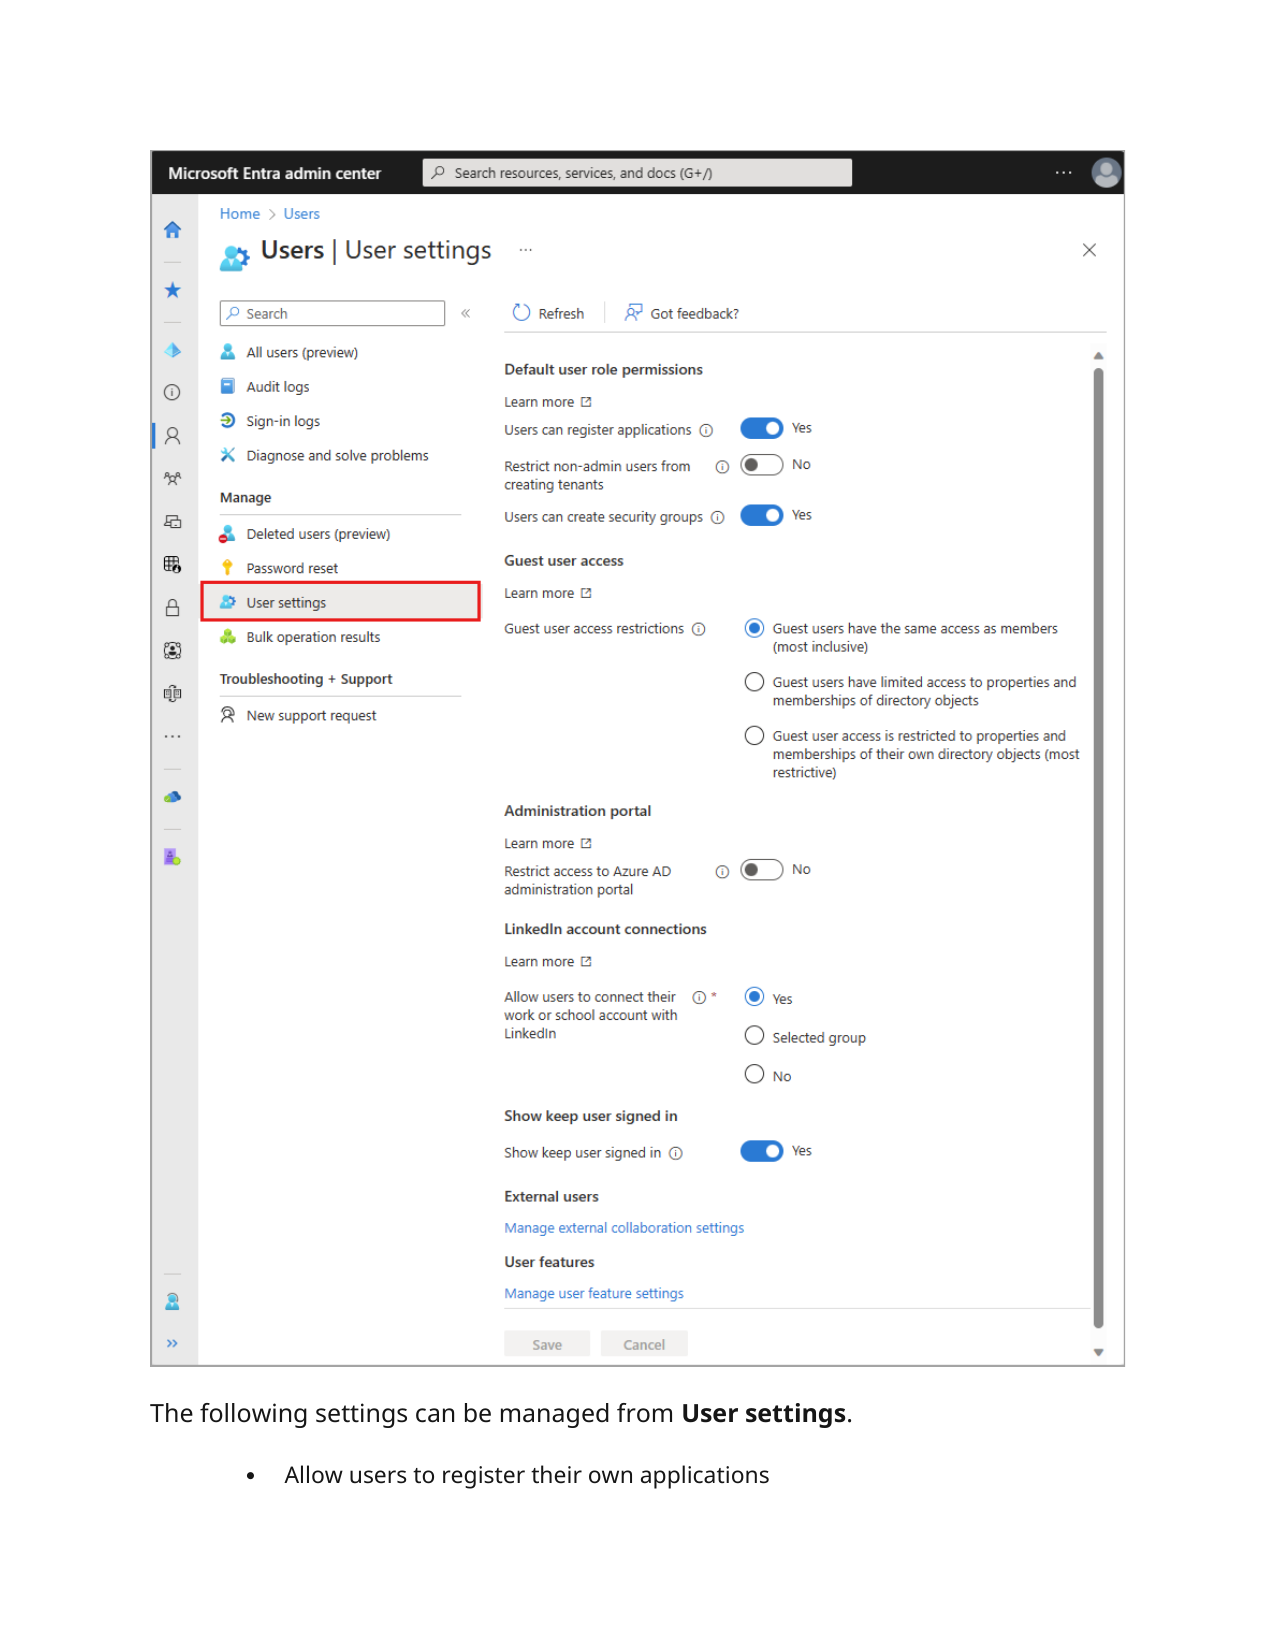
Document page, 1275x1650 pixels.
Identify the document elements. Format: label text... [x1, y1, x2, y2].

picture [150, 150, 1125, 1367]
list Allow users to register their own applications [247, 1459, 1125, 1491]
text The following settings can be managed from User settings. [150, 1396, 1125, 1430]
